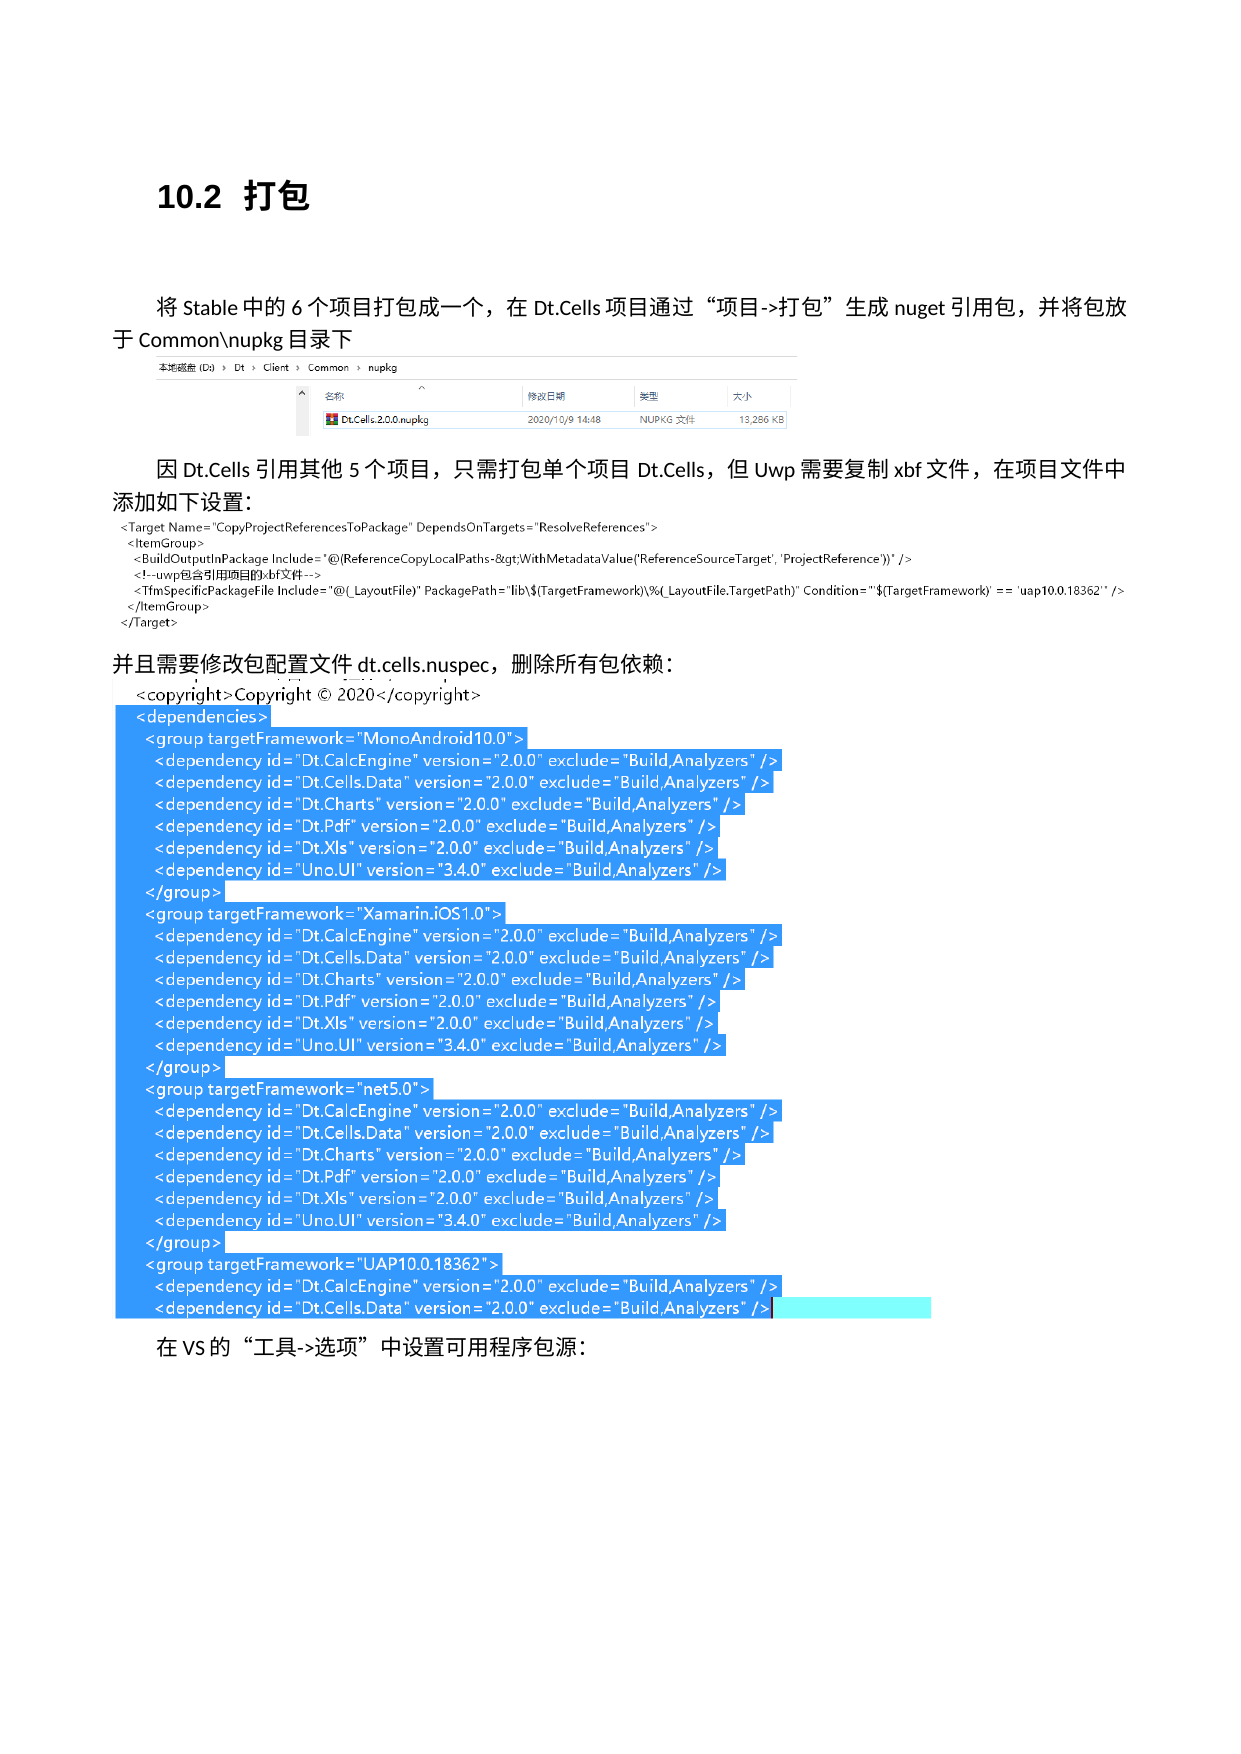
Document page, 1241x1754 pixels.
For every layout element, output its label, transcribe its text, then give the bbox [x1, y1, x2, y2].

subtitle 打包 [157, 162, 1128, 227]
picture [112, 516, 1128, 629]
picture [156, 354, 797, 436]
text 因Dt.Cells引用其他5个项目，只需打包单个项目Dt.Cells，但Uwp需要复制xbf文件，在项目文件中添加如下设置： [112, 452, 1128, 516]
text 在VS的“工具->选项”中设置可用程序包源： [112, 1329, 1128, 1362]
picture [112, 679, 932, 1319]
text 将Stable中的6个项目打包成一个，在Dt.Cells项目通过“项目->打包”生成nuget引用包，并将包放于Common\nupkg目录下 [112, 289, 1128, 354]
text 并且需要修改包配置文件dt.cells.nuspec，删除所有包依赖： [112, 647, 1128, 679]
